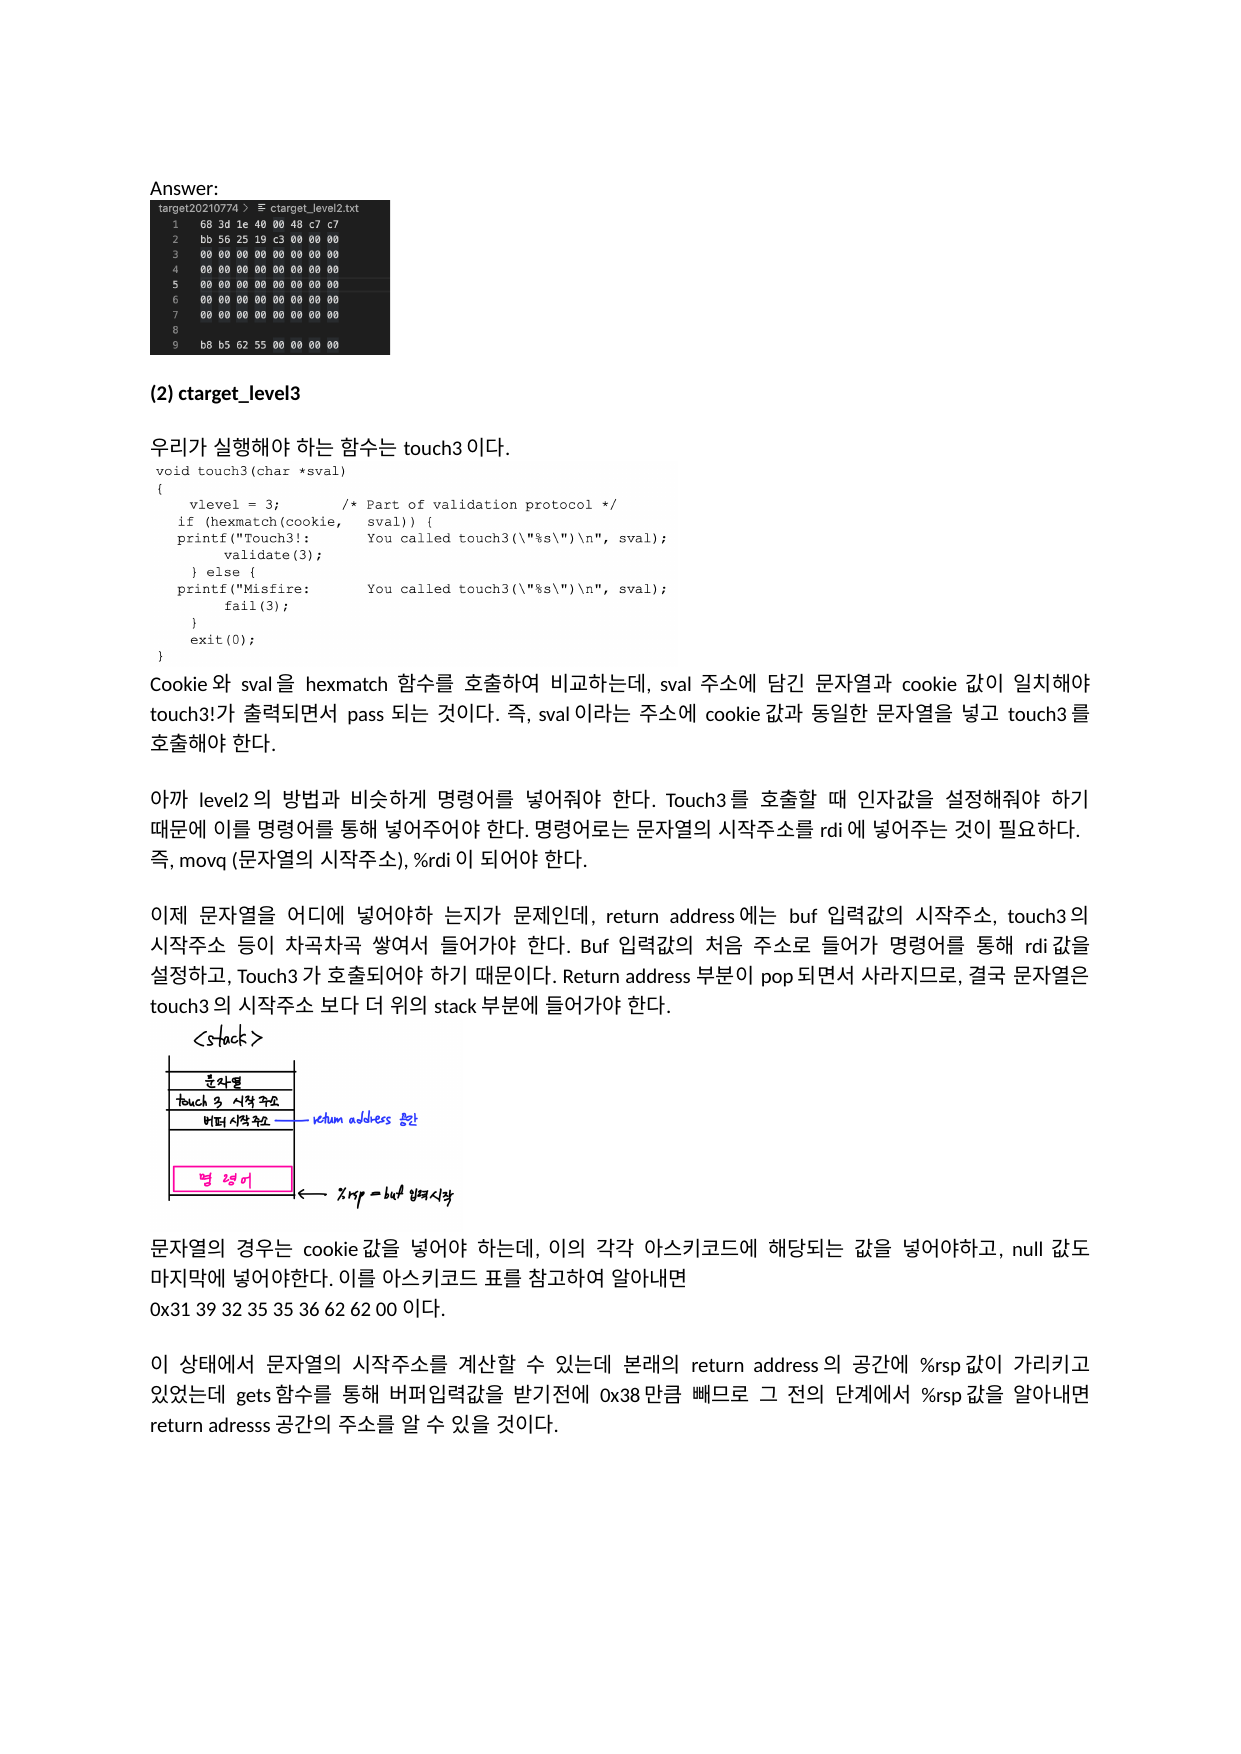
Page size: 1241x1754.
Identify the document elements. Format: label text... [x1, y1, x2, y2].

picture [150, 1020, 463, 1232]
text Cookie와 sval을 hexmatch 함수를 호출하여 비교하는데, sval 주소에 담긴 문자열과 cookie 값이 일치해야 touch3!가 출력되면서 pass 되는 것이다. 즉, sval이라는 주소에 cookie값과 동일한 문자열을 넣고 touch3를 호출해야 한다. [150, 667, 1090, 758]
text Answer: [150, 175, 1090, 201]
text 즉, movq (문자열의 시작주소), %rdi 이 되어야 한다. [150, 843, 1090, 874]
text 아까 level2의 방법과 비슷하게 명령어를 넣어줘야 한다. Touch3를 호출할 때 인자값을 설정해줘야 하기 때문에 이를 명령어를 통해 넣어주어야 한다. 명령어로는 문자열의 시작주소를 rdi에 넣어주는 것이 필요하다. [150, 783, 1090, 843]
text 우리가 실행해야 하는 함수는 touch3이다. [150, 431, 1090, 461]
text 0x31 39 32 35 35 36 62 62 00 이다. [150, 1292, 1090, 1323]
text 이 상태에서 문자열의 시작주소를 계산할 수 있는데 본래의 return address의 공간에 %rsp값이 가리키고 있었는데 gets함수를 통해 버퍼입력값을 받기전에 0x38만큼 빼므로 그 전의 단계에서 %rsp값을 알아내면 return adresss공간의 주소를 알 수 있을 것이다. [150, 1348, 1090, 1439]
picture [150, 461, 679, 667]
text 문자열의 경우는 cookie값을 넣어야 하는데, 이의 각각 아스키코드에 해당되는 값을 넣어야하고, null 값도 마지막에 넣어야한다. 이를 아스키코드 표를 참고하여 알아내면 [150, 1232, 1090, 1292]
picture [150, 200, 390, 355]
text 이제 문자열을 어디에 넣어야하 는지가 문제인데, return address에는 buf 입력값의 시작주소, touch3의 시작주소 등이 차곡차곡 쌓여서 들어가야 한다. Buf 입력값의 처음 주소로 들어가 명령어를 통해 rdi값을 설정하고, Touch3가 호출되어야 하기 때문이다. Return address 부분이 pop되면서 사라지므로, 결국 문자열은 touch3의 시작주소 보다 더 위의 stack 부분에 들어가야 한다. [150, 899, 1090, 1020]
text (2) ctarget_level3 [150, 380, 1090, 405]
